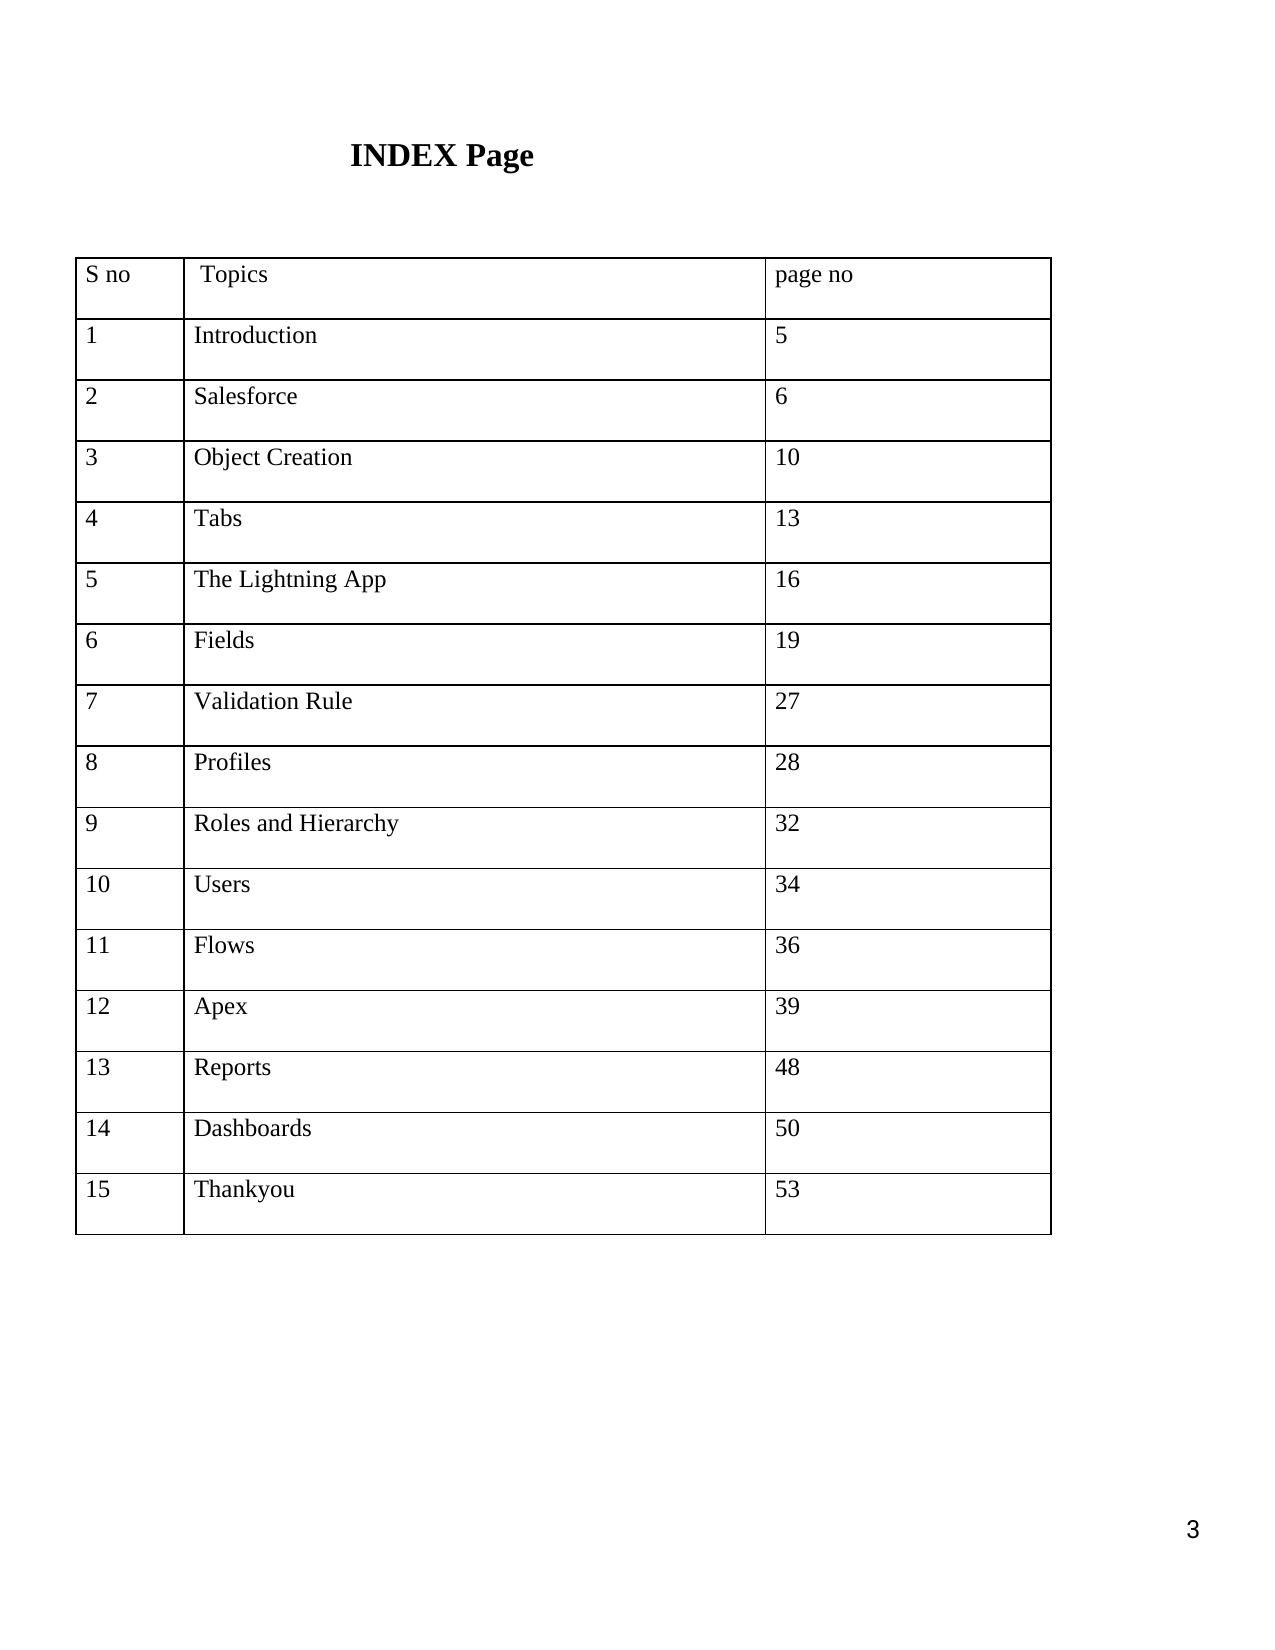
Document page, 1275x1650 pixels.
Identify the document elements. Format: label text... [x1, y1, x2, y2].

table_cell 7 [77, 686, 183, 745]
table_cell 3 [77, 442, 183, 501]
table_cell Dashboards [185, 1113, 765, 1173]
table_header page no [766, 259, 1050, 318]
table_cell 16 [766, 564, 1050, 623]
table_cell 36 [766, 930, 1050, 989]
table_cell 6 [766, 381, 1050, 440]
table_cell 12 [77, 991, 183, 1051]
table_cell 4 [77, 503, 183, 562]
table_cell 28 [766, 747, 1050, 806]
table_cell 27 [766, 686, 1050, 745]
table_cell 13 [77, 1052, 183, 1112]
table_cell 10 [766, 442, 1050, 501]
table_cell 2 [77, 381, 183, 440]
table_cell Flows [185, 930, 765, 989]
table_cell 11 [77, 930, 183, 989]
table_cell 34 [766, 869, 1050, 928]
table_cell 8 [77, 747, 183, 806]
table_cell Salesforce [185, 381, 765, 440]
table_cell 1 [77, 320, 183, 379]
table_cell 5 [77, 564, 183, 623]
table_cell Users [185, 869, 765, 928]
table_cell Roles and Hierarchy [185, 808, 765, 867]
table_cell 6 [77, 625, 183, 684]
table_header S no [77, 259, 183, 318]
table_cell 9 [77, 808, 183, 867]
subtitle INDEX Page [75, 135, 1200, 173]
table_cell Tabs [185, 503, 765, 562]
table_cell The Lightning App [185, 564, 765, 623]
table_cell 19 [766, 625, 1050, 684]
table_cell Introduction [185, 320, 765, 379]
table_cell 53 [766, 1174, 1050, 1234]
table_cell 48 [766, 1052, 1050, 1112]
table_cell Fields [185, 625, 765, 684]
table_cell 13 [766, 503, 1050, 562]
table_cell Object Creation [185, 442, 765, 501]
table_cell 10 [77, 869, 183, 928]
table_cell 32 [766, 808, 1050, 867]
table_cell Validation Rule [185, 686, 765, 745]
table_cell Thankyou [185, 1174, 765, 1234]
table_cell Reports [185, 1052, 765, 1112]
table_cell 5 [766, 320, 1050, 379]
table_cell Apex [185, 991, 765, 1051]
table_cell 50 [766, 1113, 1050, 1173]
table_cell 39 [766, 991, 1050, 1051]
table_header Topics [185, 259, 765, 318]
table_cell Profiles [185, 747, 765, 806]
table_cell 14 [77, 1113, 183, 1173]
table_cell 15 [77, 1174, 183, 1234]
